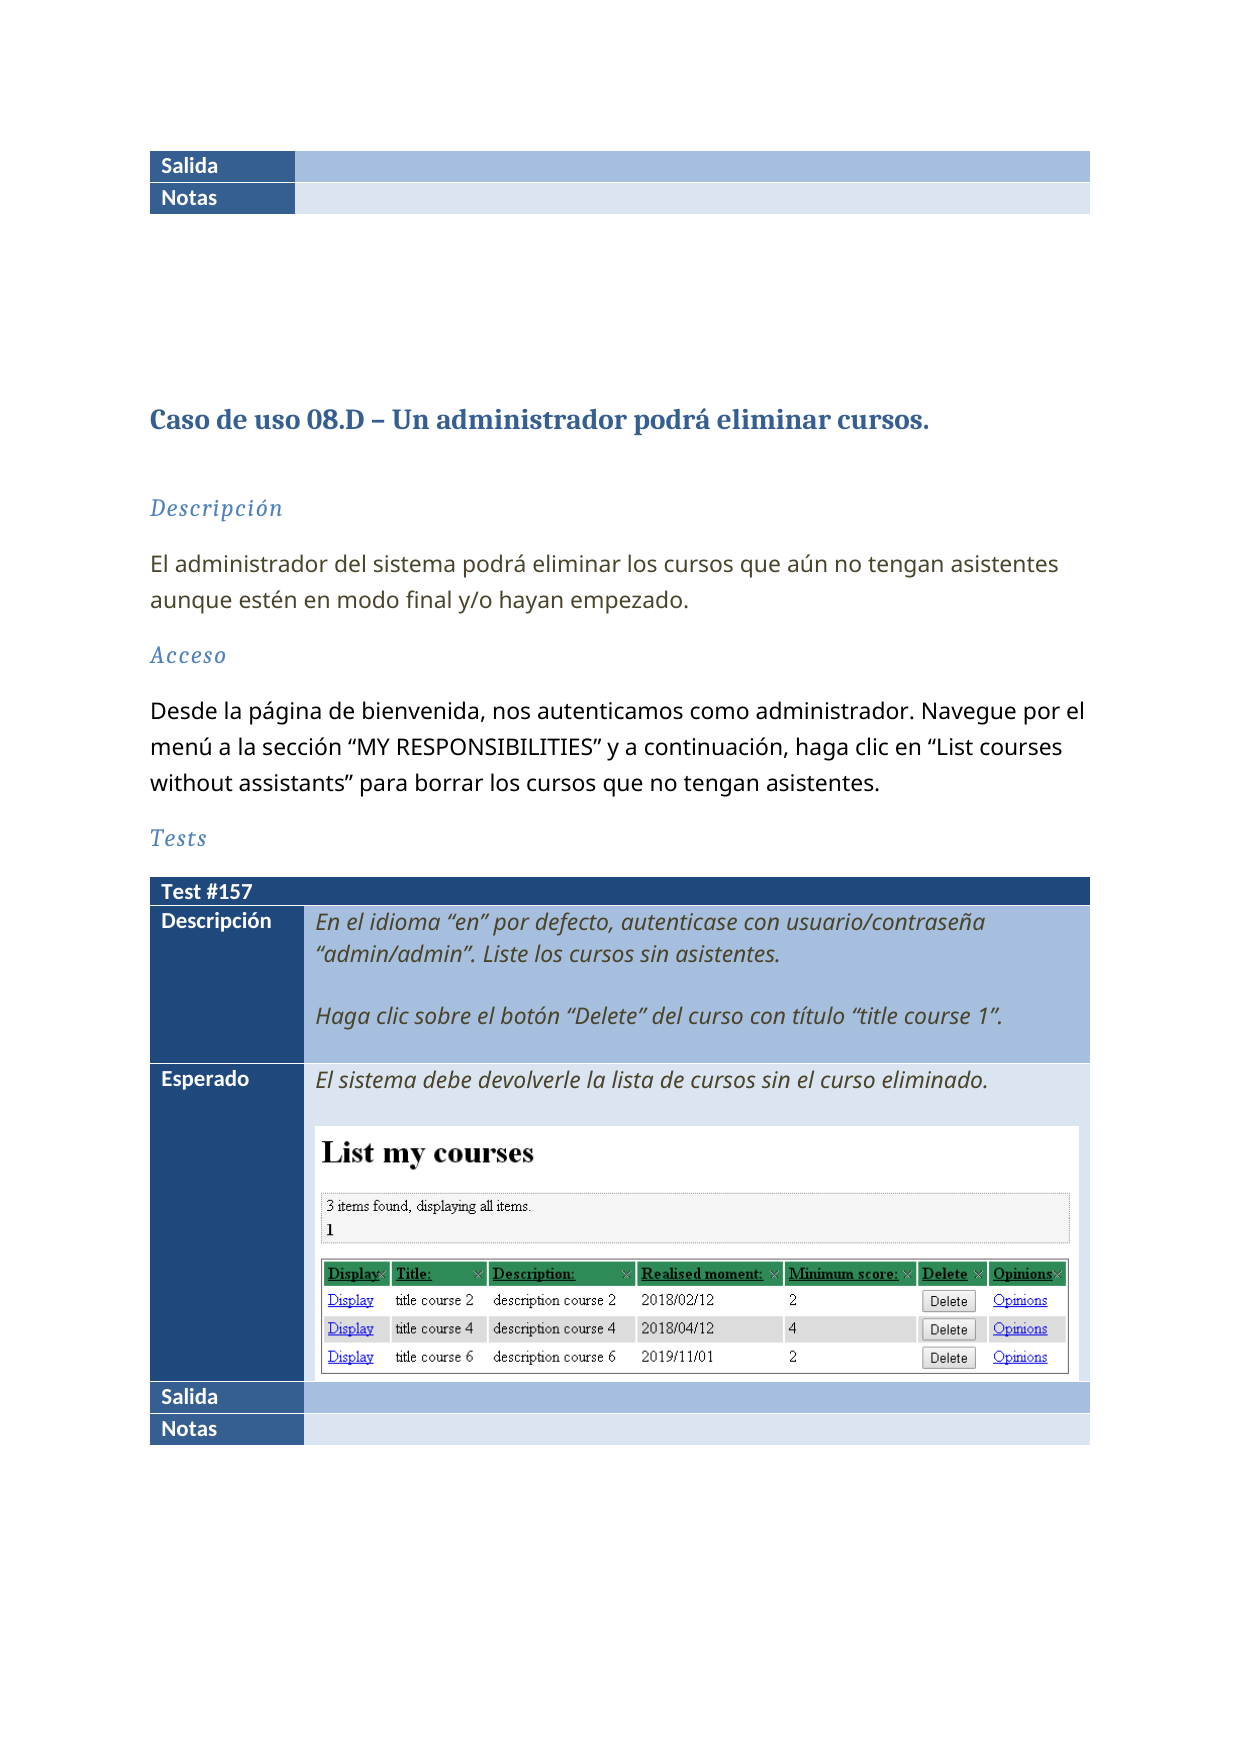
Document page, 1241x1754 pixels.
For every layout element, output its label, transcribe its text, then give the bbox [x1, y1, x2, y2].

table_cell Salida [150, 1382, 304, 1413]
table_cell Esperado [150, 1064, 304, 1381]
table_cell Descripción [150, 906, 304, 1063]
subtitle Tests [150, 823, 1090, 852]
text Desde la página de bienvenida, nos autenticamos como administrador. Navegue por el menú a la sección “MY RESPONSIBILITIES” y a continuación, haga clic en “List courses without assistants” para borrar los cursos que no tengan asistentes. [150, 695, 1090, 798]
table_cell [295, 151, 1090, 182]
table_cell [304, 1382, 1090, 1413]
picture [315, 1126, 1079, 1381]
subtitle Acceso [150, 641, 1090, 670]
table_cell Notas [150, 1414, 304, 1445]
subtitle Caso de uso 08.D – Un administrador podrá eliminar cursos. [150, 403, 1090, 436]
table_cell [304, 1414, 1090, 1445]
text El administrador del sistema podrá eliminar los cursos que aún no tengan asistentes aunque estén en modo final y/o hayan empezado. [150, 548, 1090, 615]
table_header Test #157 [150, 877, 1090, 905]
table_cell En el idioma “en” por defecto, autenticase con usuario/contraseña “admin/admin”. Liste los cursos sin asistentes. Haga clic sobre el botón “Delete” del curso con título “title course 1”. [304, 906, 1090, 1063]
table_cell [295, 183, 1090, 214]
table_cell Salida [150, 151, 295, 182]
table_cell Notas [150, 183, 295, 214]
table_cell El sistema debe devolverle la lista de cursos sin el curso eliminado. [304, 1064, 1090, 1381]
subtitle Descripción [150, 494, 1090, 523]
